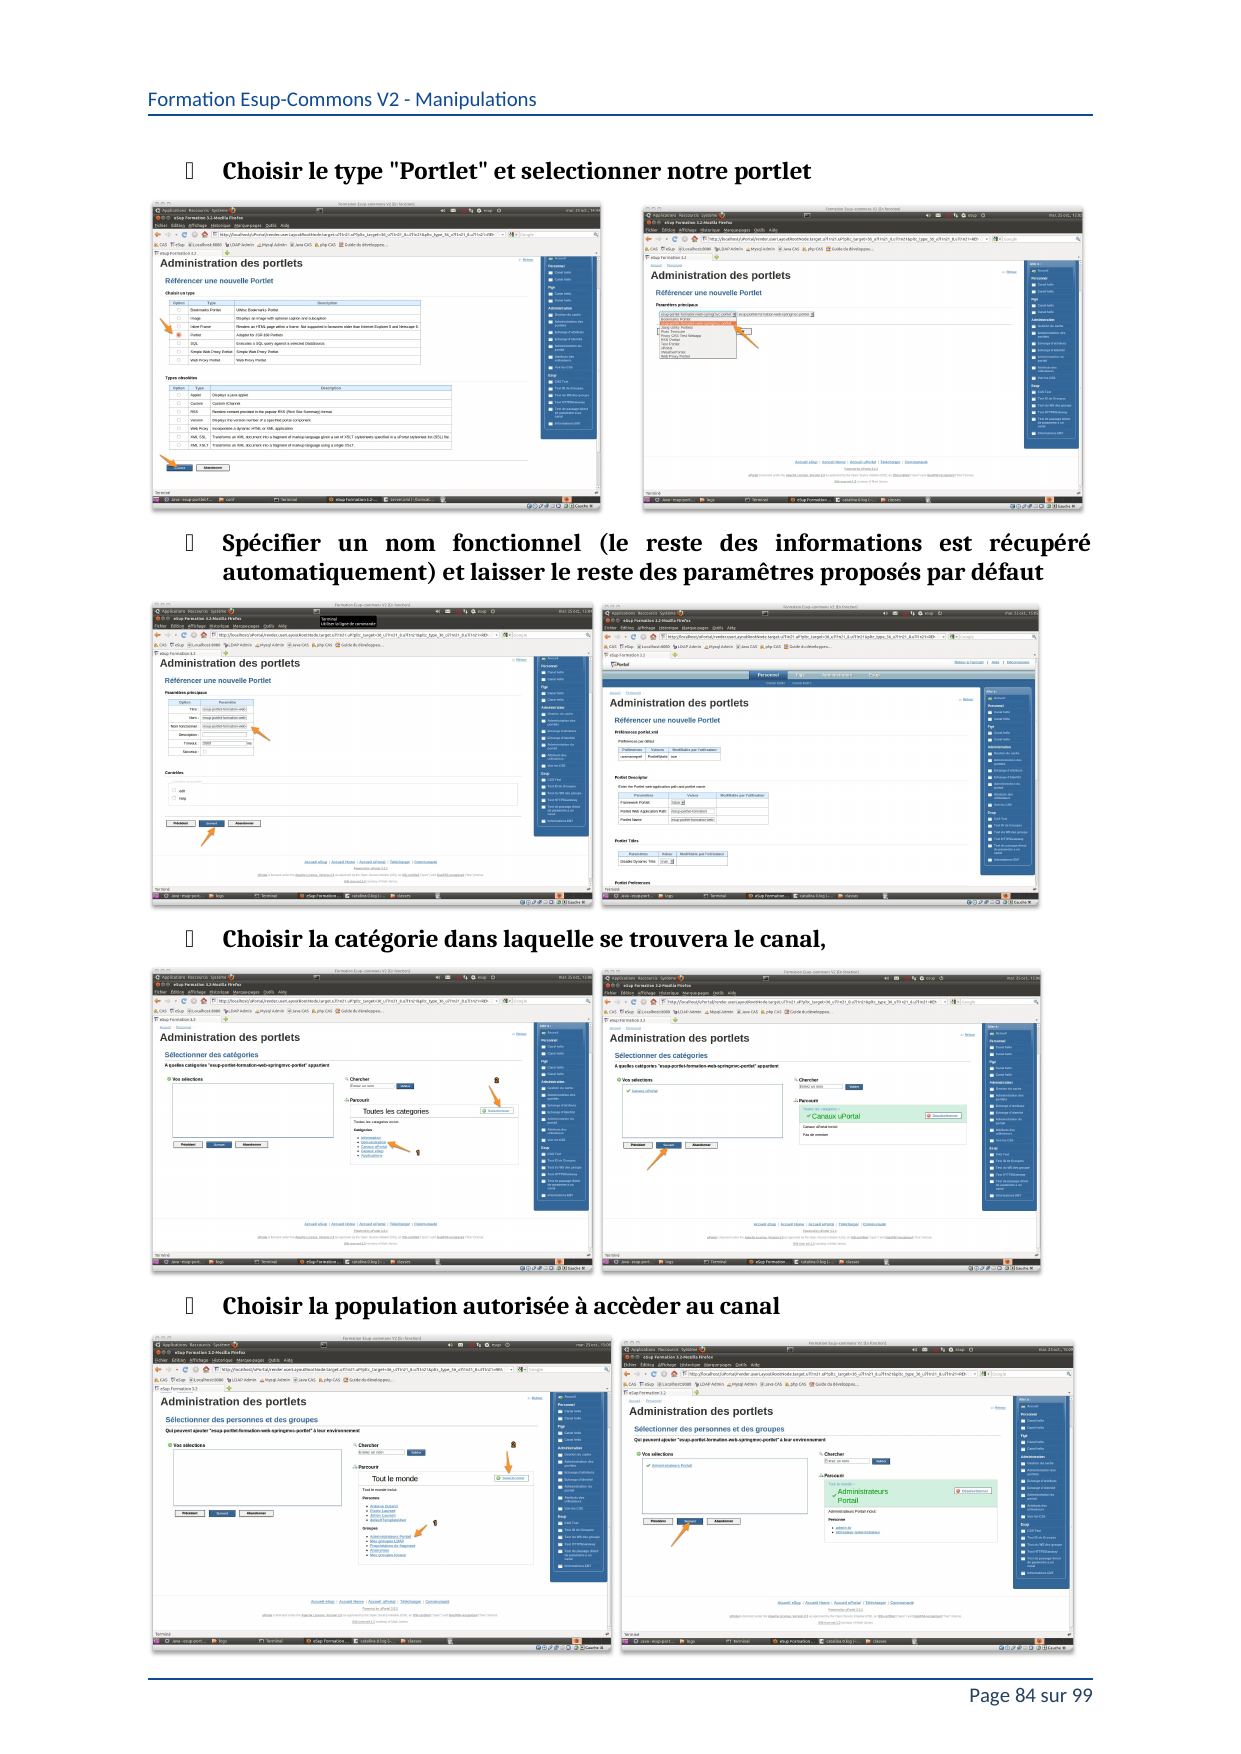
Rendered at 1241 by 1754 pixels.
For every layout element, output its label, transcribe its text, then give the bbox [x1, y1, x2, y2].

picture [147, 966, 1046, 1279]
text Spécifier un nom fonctionnel (le reste des informations est récupéré automatiquement) et laisser le reste des paramêtres proposés par défaut [185, 529, 1093, 587]
text Choisir la catégorie dans laquelle se trouvera le canal, [185, 925, 1093, 953]
text Choisir la population autorisée à accèder au canal [185, 1292, 1093, 1320]
picture [147, 599, 1044, 913]
picture [147, 198, 605, 517]
picture [638, 203, 1088, 517]
text Choisir le type "Portlet" et selectionner notre portlet [185, 157, 1093, 186]
picture [147, 1332, 1079, 1659]
